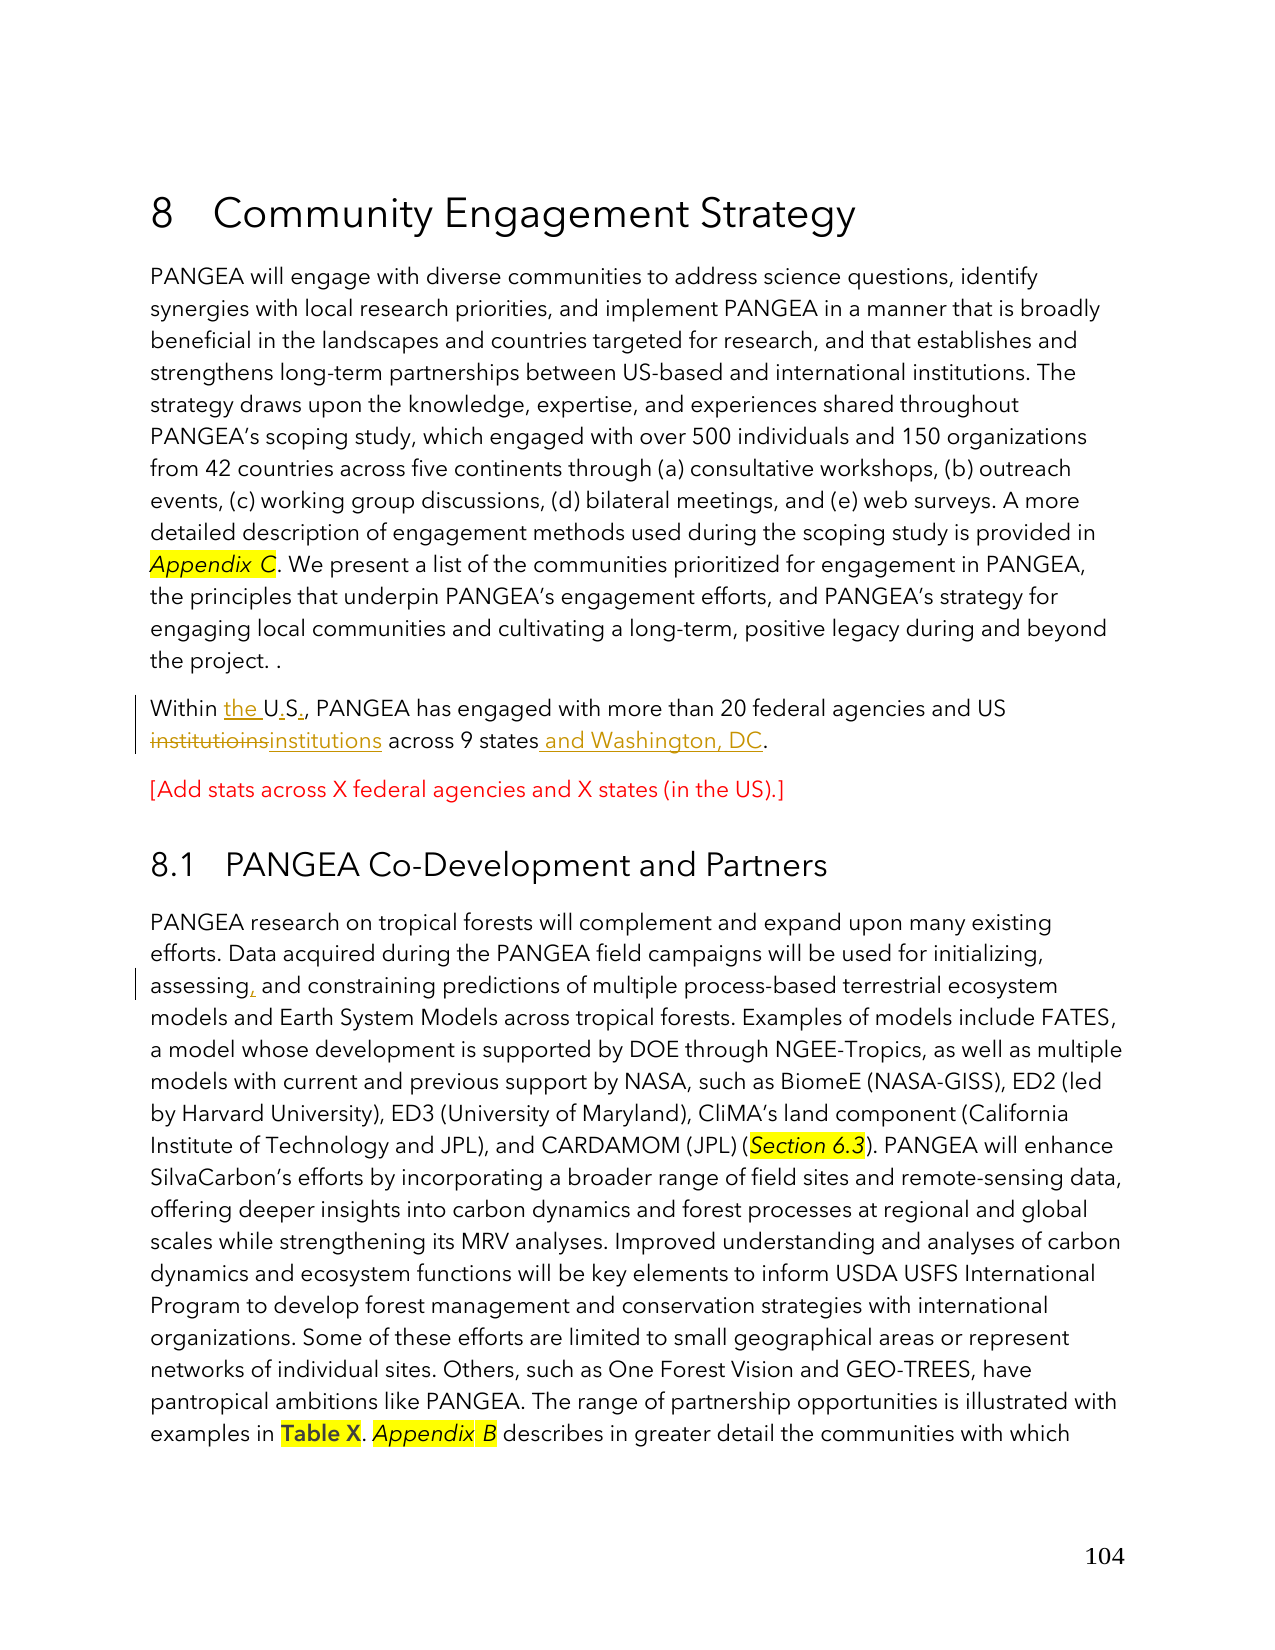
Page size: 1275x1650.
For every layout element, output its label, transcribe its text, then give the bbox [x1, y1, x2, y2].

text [150, 908, 1125, 1447]
text PANGEA will engage with diverse communities to address science questions, identify synergies with local research priorities, and implement PANGEA in a manner that is broadly beneficial in the landscapes and countries targeted for research, and that establishes and strengthens long-term partnerships between US-based and international institutions. The strategy draws upon the knowledge, expertise, and experiences shared throughout PANGEA’s scoping study, which engaged with over 500 individuals and 150 organizations from 42 countries across five continents through (a) consultative workshops, (b) outreach events, (c) working group discussions, (d) bilateral meetings, and (e) web surveys. A more detailed description of engagement methods used during the scoping study is provided in Appendix C. We present a list of the communities prioritized for engagement in PANGEA, the principles that underpin PANGEA’s engagement efforts, and PANGEA’s strategy for engaging local communities and cultivating a long-term, positive legacy during and beyond the project. . [150, 262, 1125, 674]
text Within US, PANGEA has engaged with more than 20 federal agencies and US across 9 states. [150, 694, 1125, 754]
text [Add stats across X federal agencies and X states (in the US).] [150, 775, 1125, 803]
subtitle PANGEA Co-Development and Partners [150, 845, 1125, 885]
subtitle Community Engagement Strategy [150, 187, 1125, 238]
